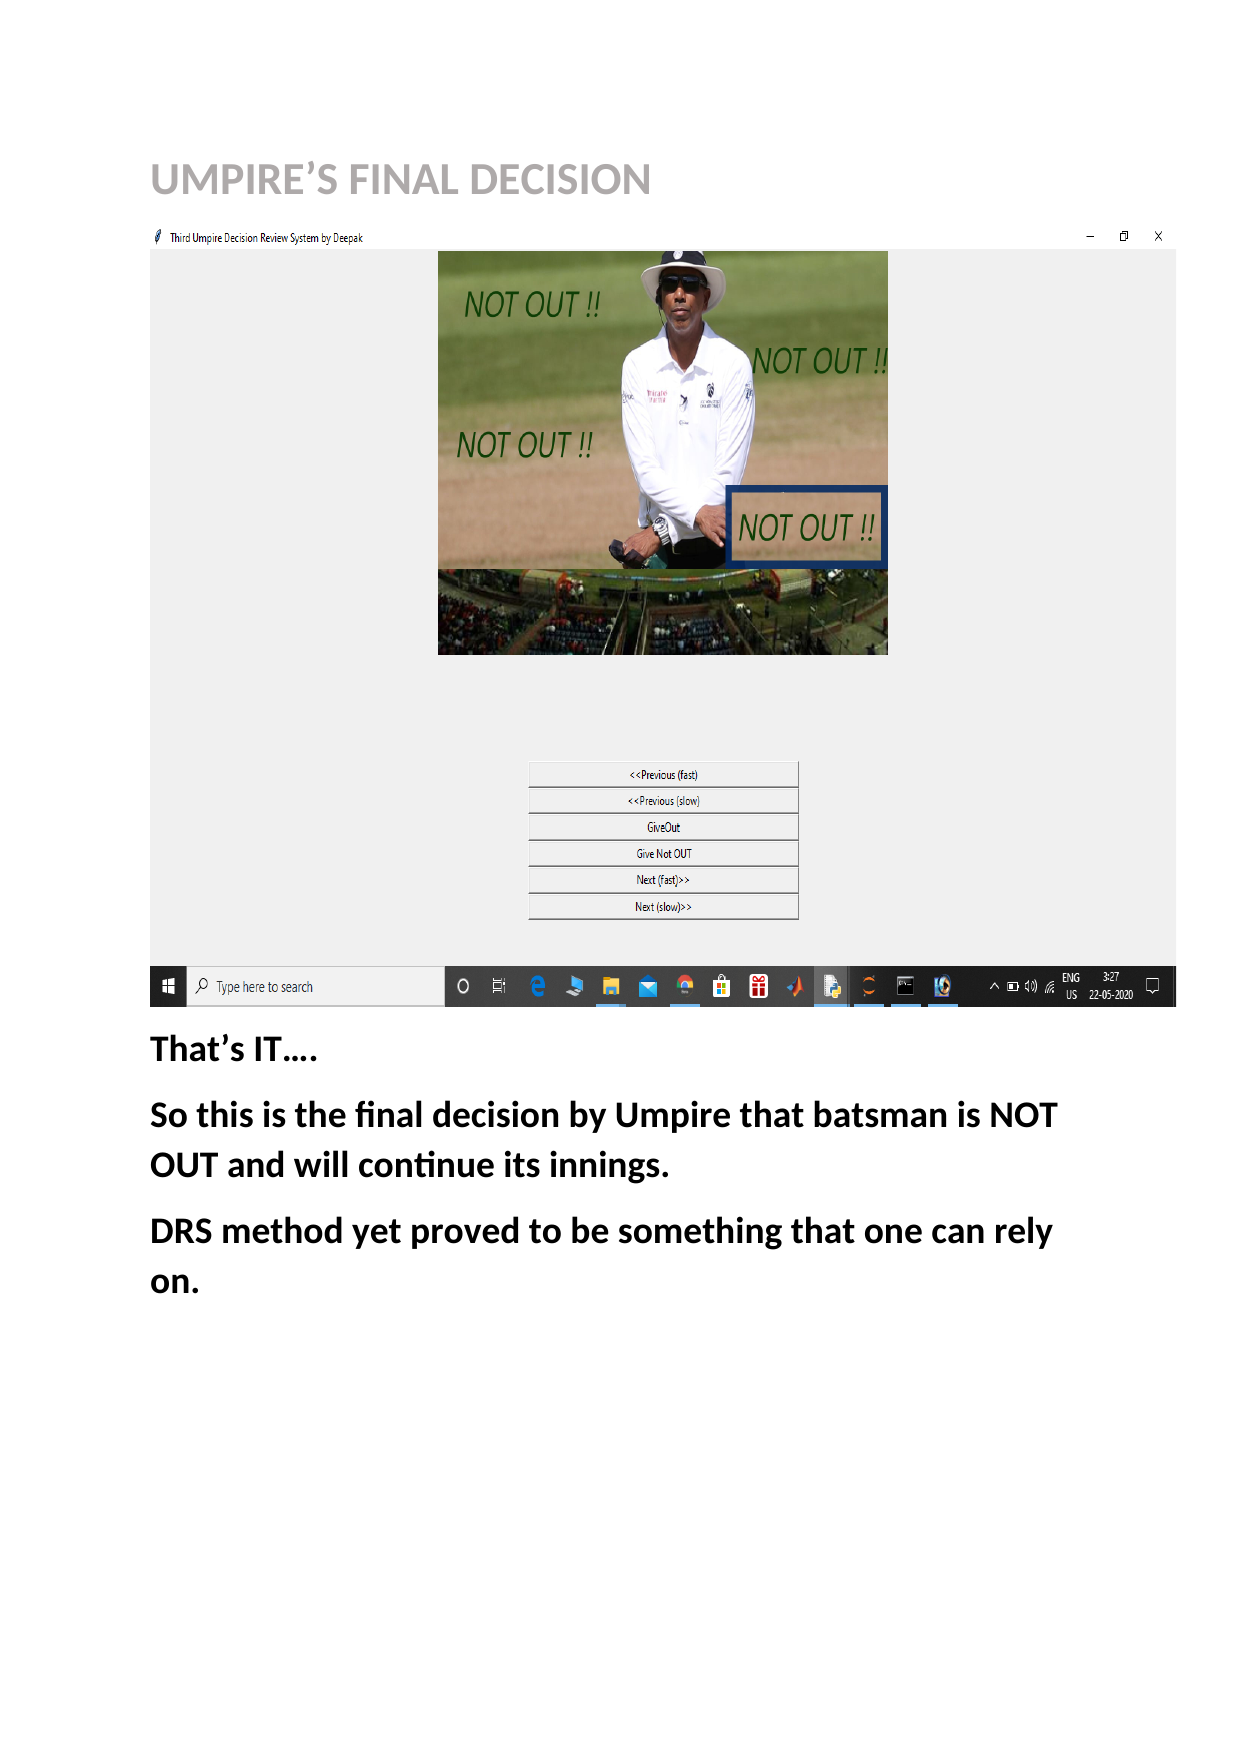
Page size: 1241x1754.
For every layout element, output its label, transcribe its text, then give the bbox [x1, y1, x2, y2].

text UMPIRE’S FINAL DECISION [150, 150, 1090, 206]
picture [150, 227, 1177, 1007]
text DRS method yet proved to be something that one can rely on. [150, 1207, 1090, 1302]
text That’s IT…. [150, 1025, 1090, 1071]
text So this is the final decision by Umpire that batsman is NOT OUT and will continue its innings. [150, 1091, 1090, 1187]
